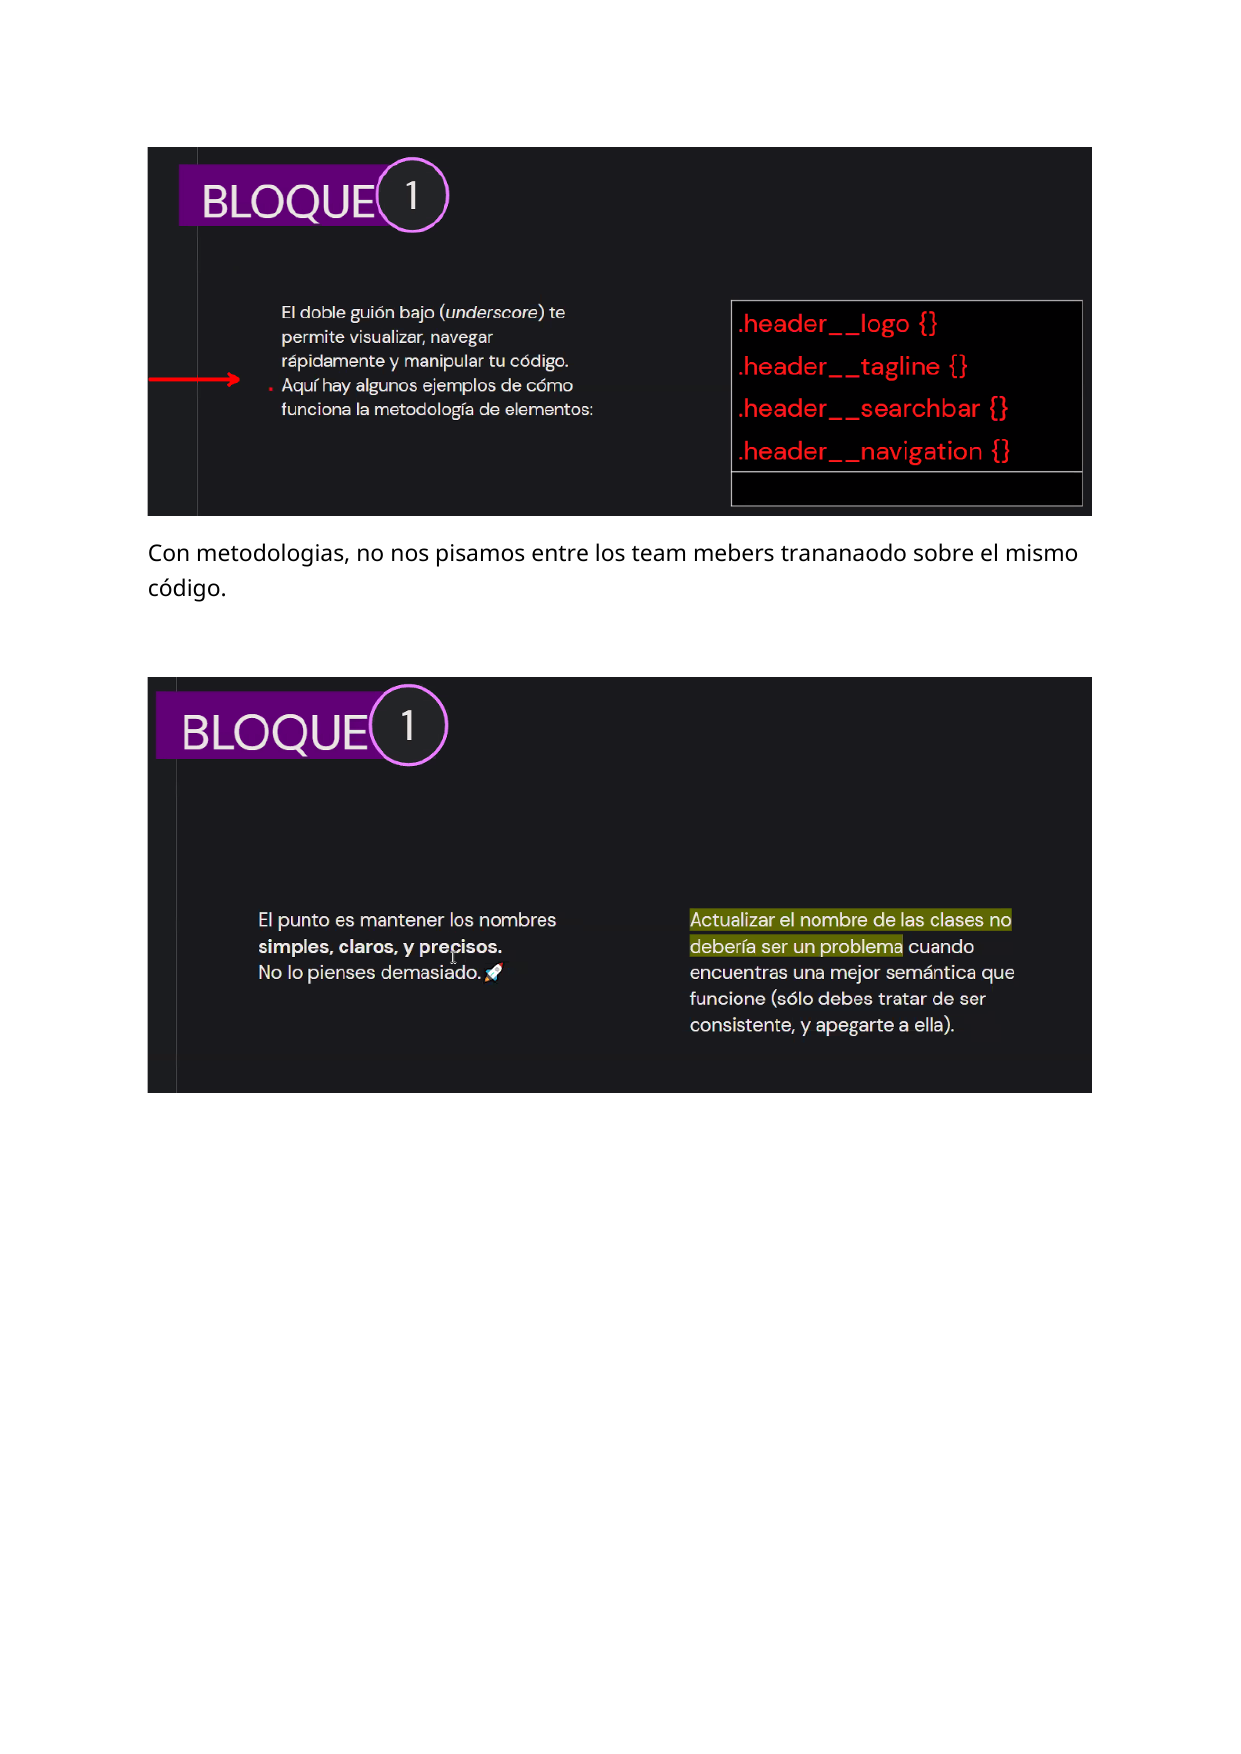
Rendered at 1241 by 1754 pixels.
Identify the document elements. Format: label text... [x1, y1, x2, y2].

picture [147, 677, 1092, 1093]
picture [147, 147, 1092, 516]
text Con metodologias, no nos pisamos entre los team mebers trananaodo sobre el mismo código. [148, 537, 1093, 603]
